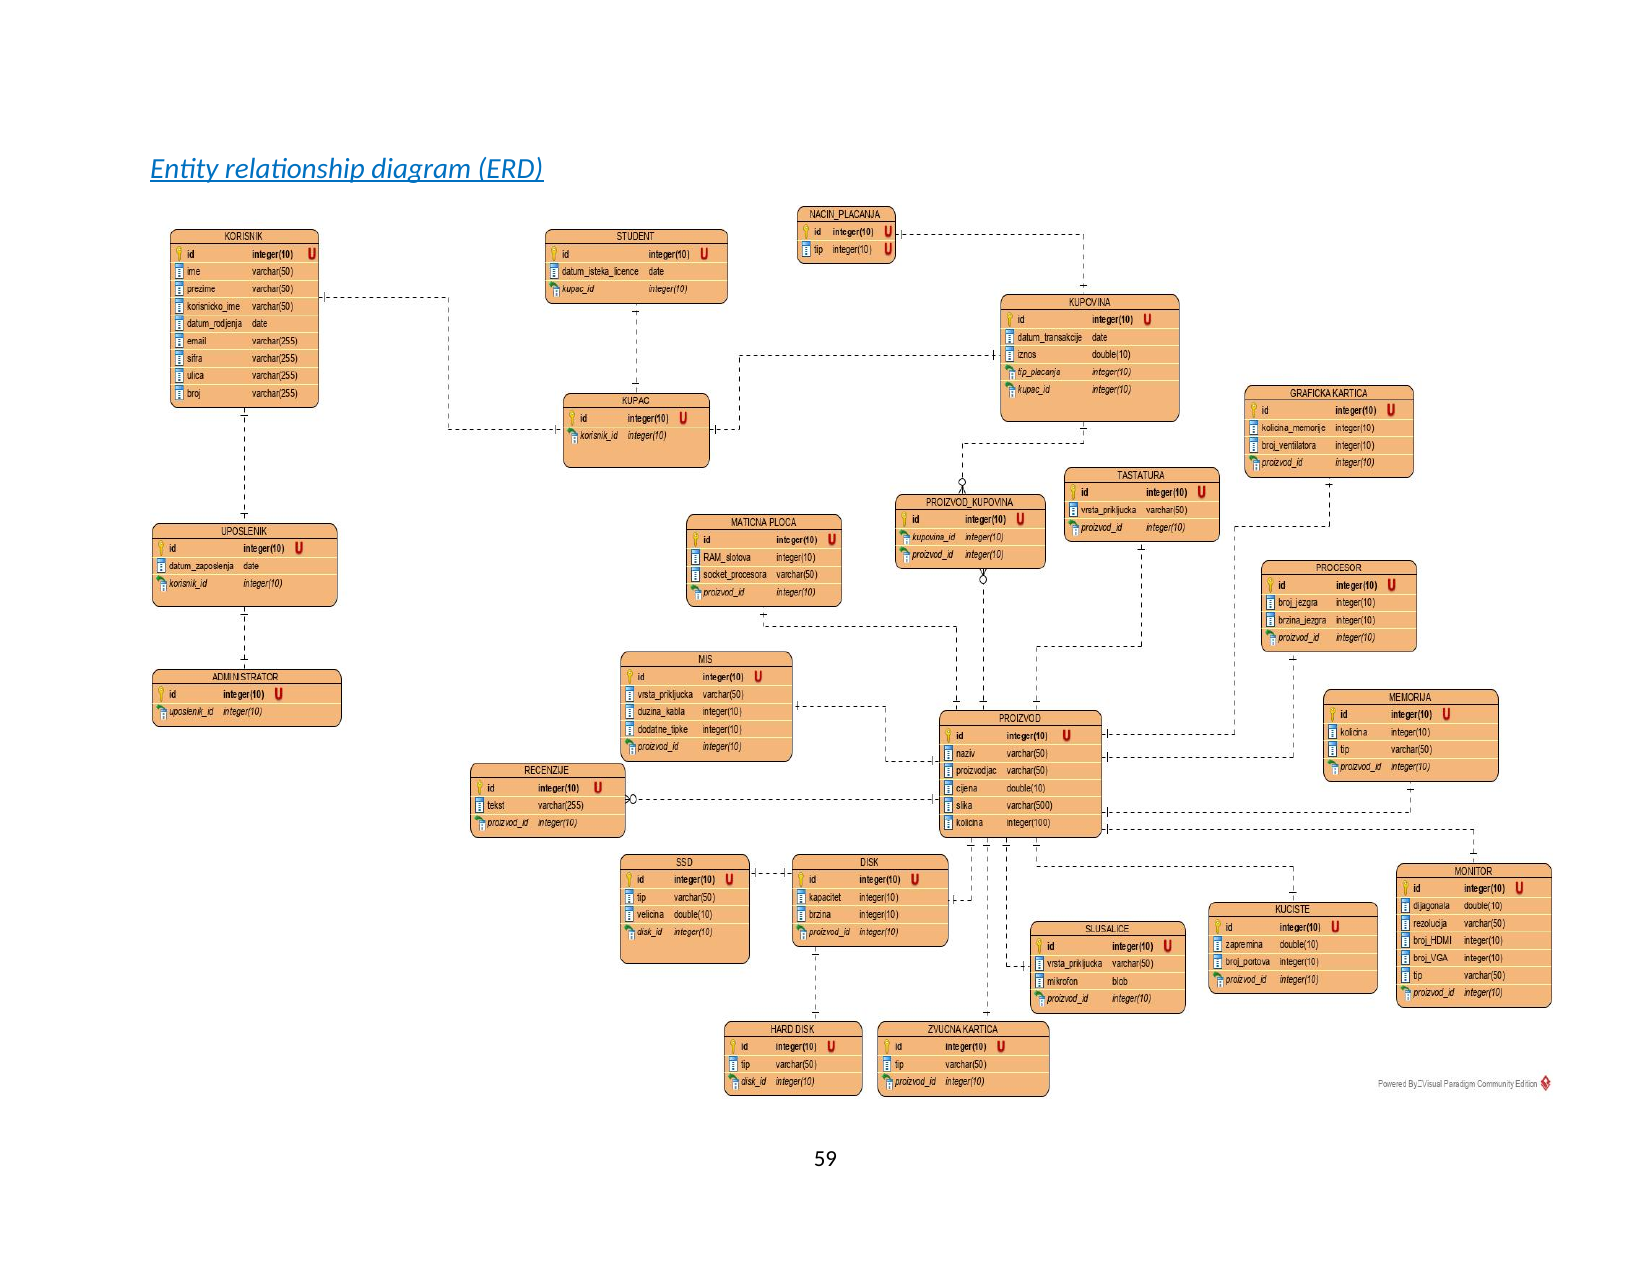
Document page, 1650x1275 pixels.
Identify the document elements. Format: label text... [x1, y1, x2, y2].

picture [150, 205, 1554, 1099]
text Entity relationship diagram (ERD) [150, 150, 1500, 186]
